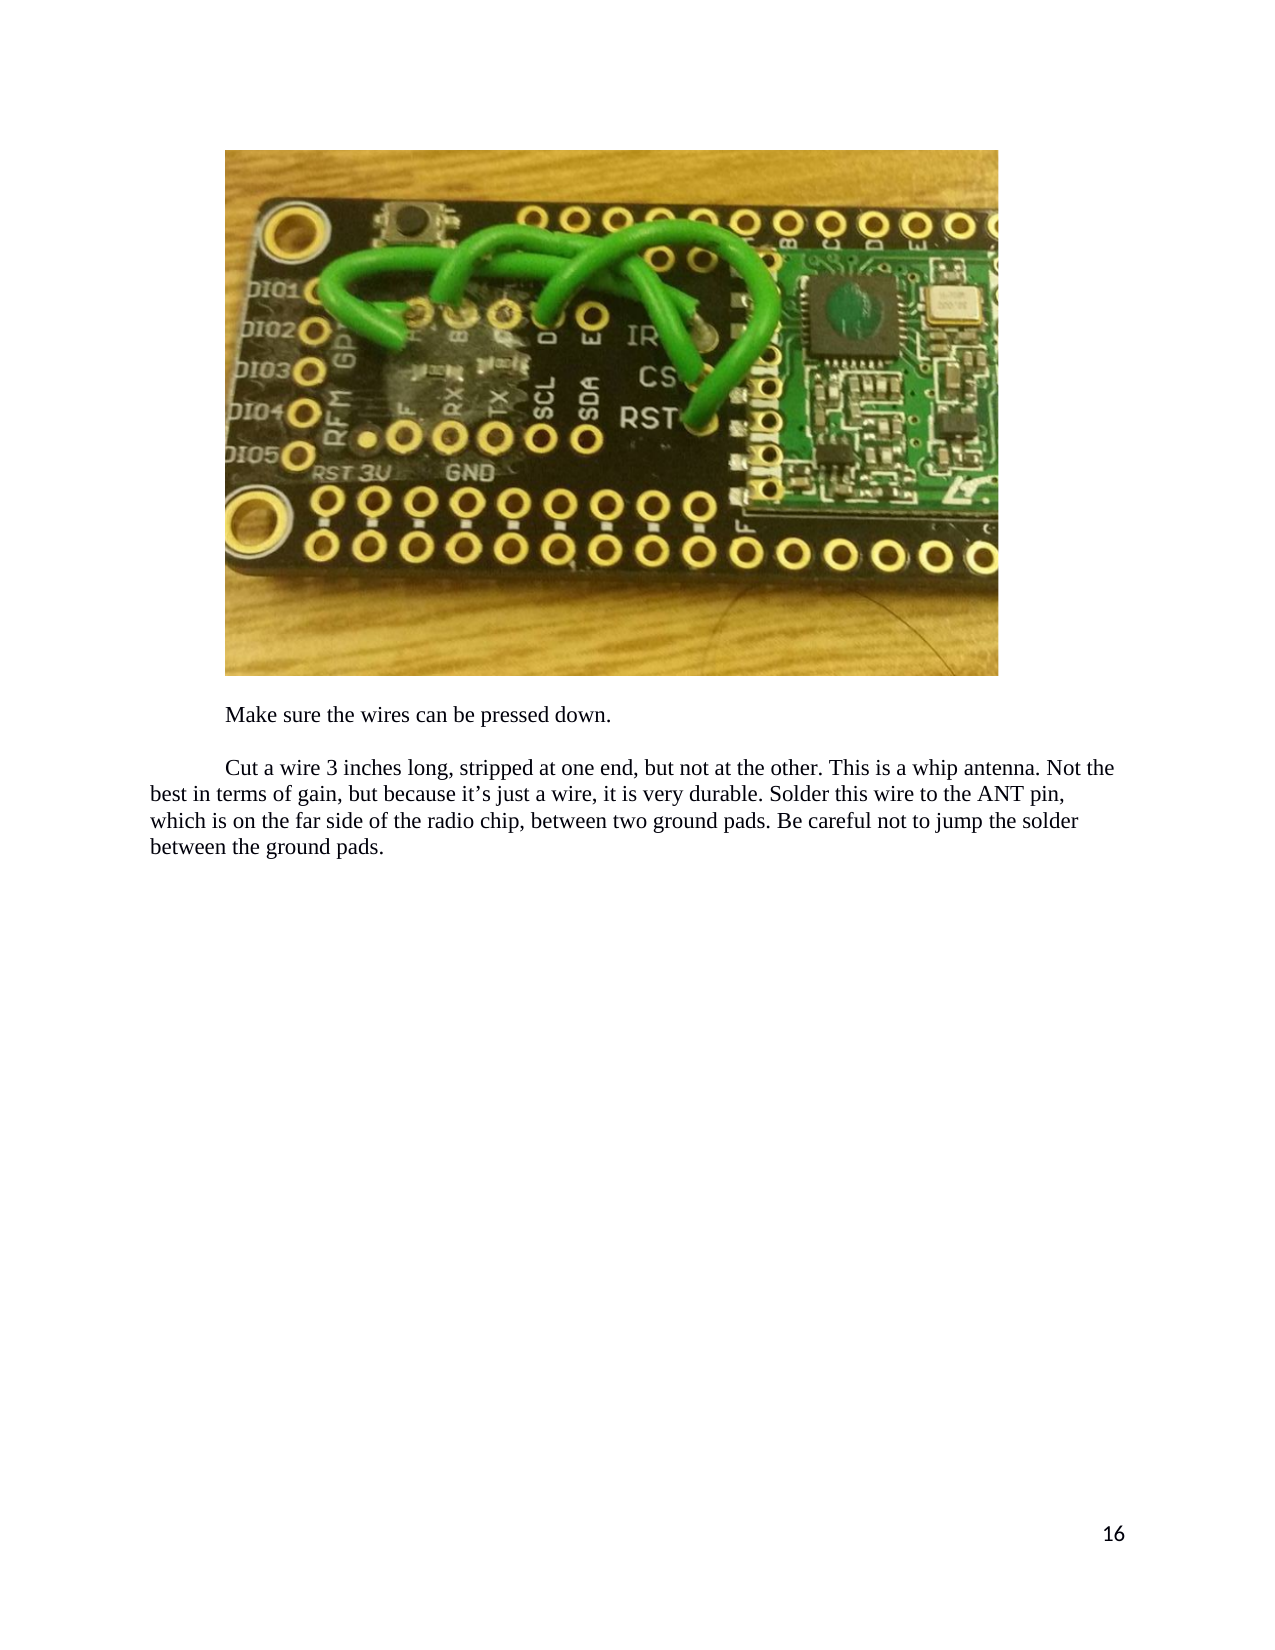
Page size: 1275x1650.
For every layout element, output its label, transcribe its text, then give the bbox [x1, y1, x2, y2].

picture [225, 150, 999, 676]
text Cut a wire 3 inches long, stripped at one end, but not at the other. This is a whip antenna. Not the best in terms of gain, but because it’s just a wire, it is very durable. Solder this wire to the ANT pin, which is on the far side of the radio chip, between two ground pads. Be careful not to jump the solder between the ground pads. [150, 754, 1125, 859]
text Make sure the wires can be pressed down. [150, 701, 1125, 728]
